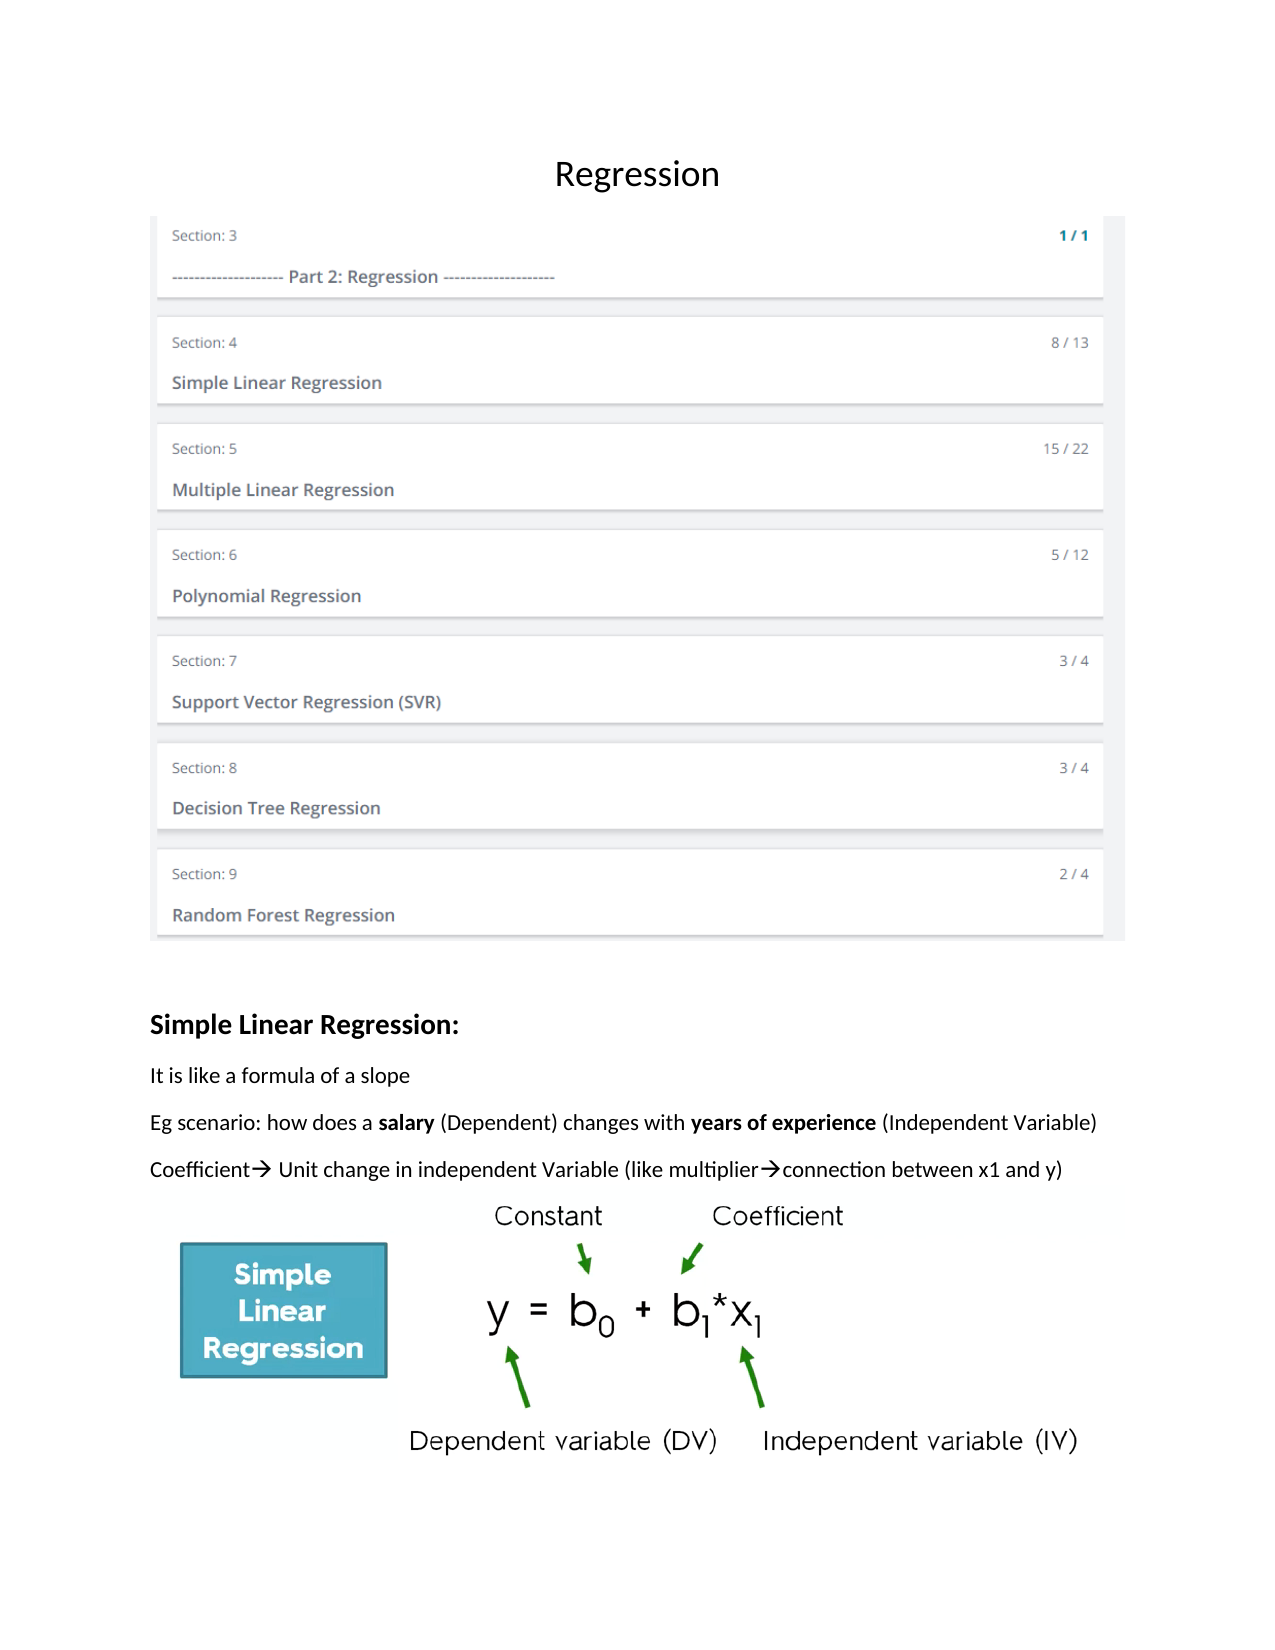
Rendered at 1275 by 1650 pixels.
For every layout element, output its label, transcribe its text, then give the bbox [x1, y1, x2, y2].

text It is like a formula of a slope [150, 1061, 1125, 1089]
text Coefficient Unit change in independent Variable (like multiplierconnection between x1 and y) [150, 1155, 1125, 1185]
picture [150, 1185, 1125, 1460]
text Regression [150, 150, 1125, 196]
text Eg scenario: how does a salary (Dependent) changes with years of experience (Independent Variable) [150, 1108, 1125, 1136]
picture [150, 216, 1125, 941]
text Simple Linear Regression: [150, 1006, 1125, 1042]
